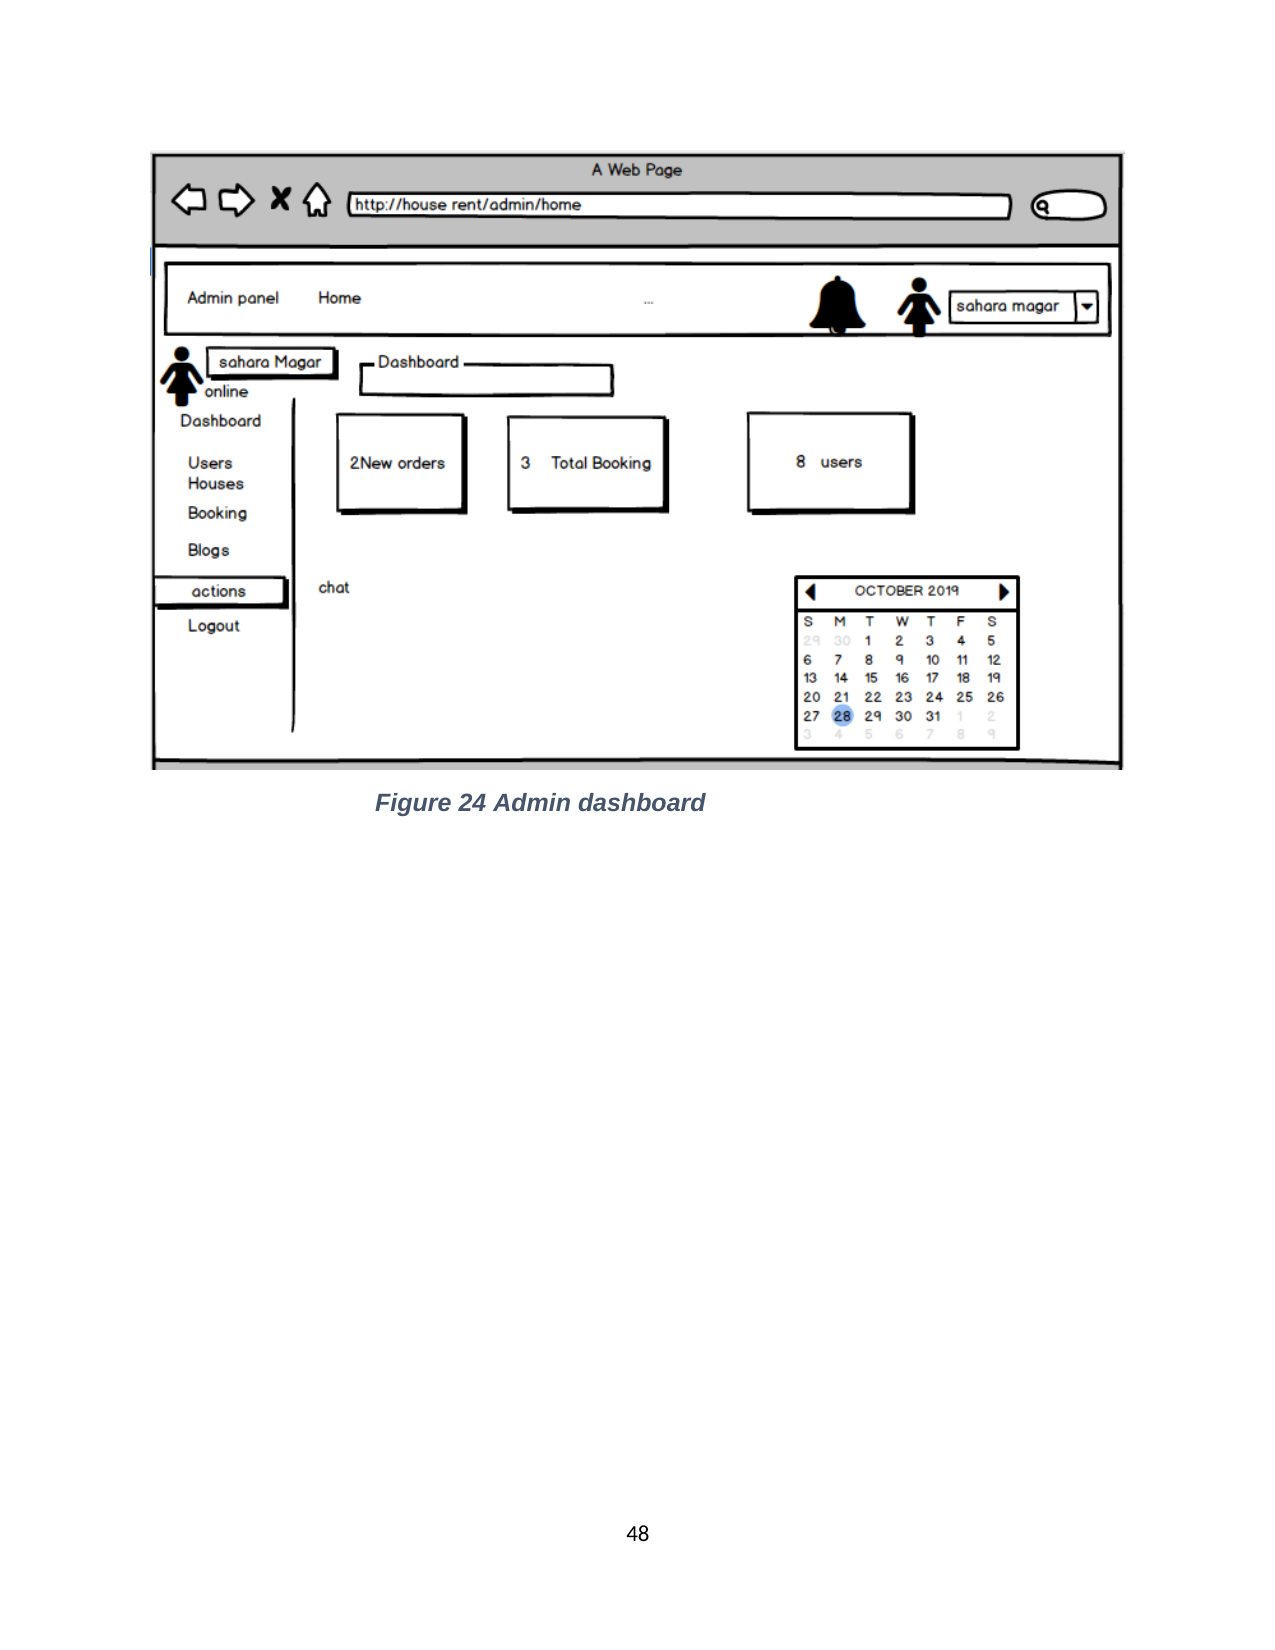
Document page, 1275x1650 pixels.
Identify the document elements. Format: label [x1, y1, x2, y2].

picture [150, 150, 1125, 770]
